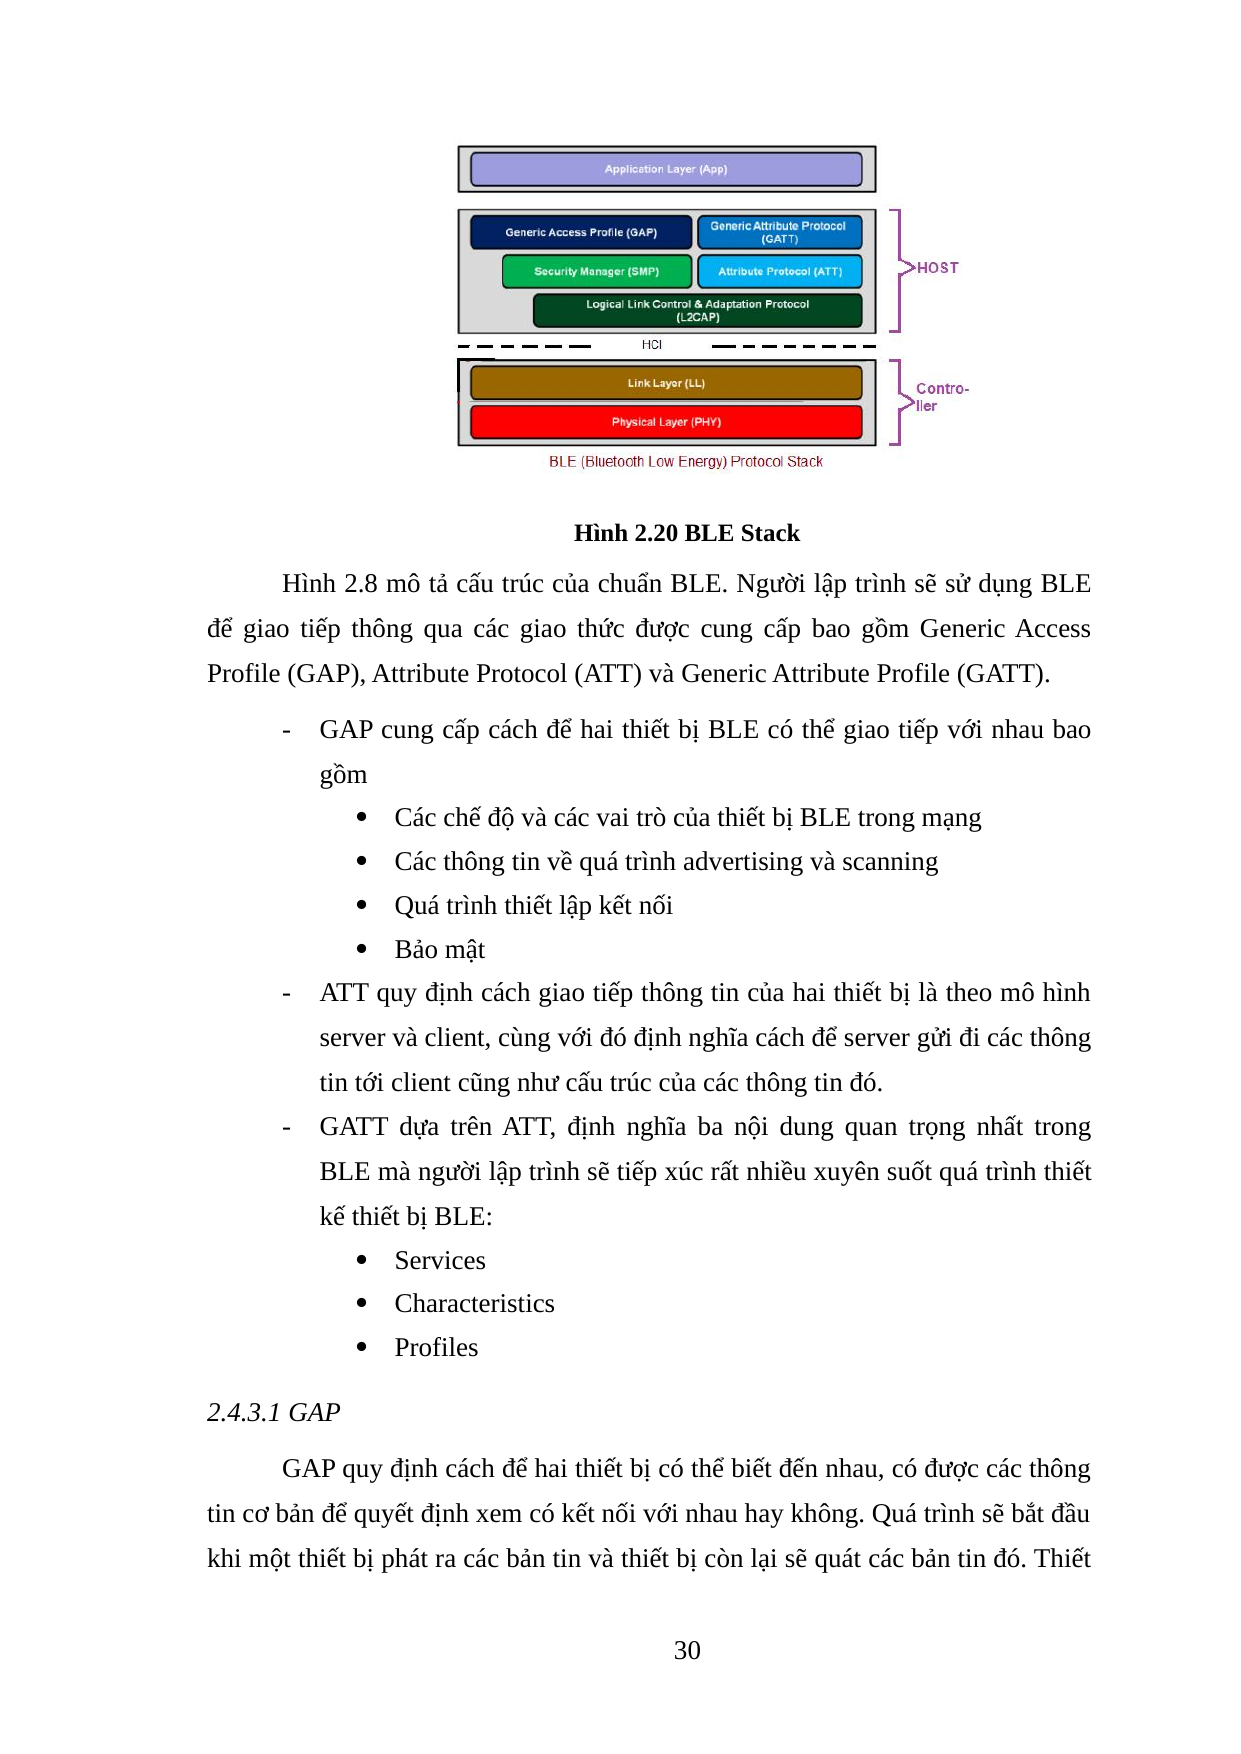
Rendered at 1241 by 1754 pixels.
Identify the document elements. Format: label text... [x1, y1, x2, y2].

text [207, 1449, 1092, 1576]
list ATT quy định cách giao tiếp thông tin của hai thiết bị là theo mô hình server và client, cùng với đó định nghĩa cách để server gửi đi các thông tin tới client cũng như cấu trúc của các thông tin đó. [282, 973, 1092, 1101]
list GAP cung cấp cách để hai thiết bị BLE có thể giao tiếp với nhau bao gồm [282, 710, 1092, 792]
picture [453, 138, 971, 477]
subtitle GAP [207, 1393, 1092, 1430]
list GATT dựa trên ATT, định nghĩa ba nội dung quan trọng nhất trong BLE mà người lập trình sẽ tiếp xúc rất nhiều xuyên suốt quá trình thiết kế thiết bị BLE: [282, 1107, 1092, 1234]
list Các chế độ và các vai trò của thiết bị BLE trong mạng [357, 798, 1092, 836]
list Profiles [357, 1328, 1092, 1366]
list Quá trình thiết lập kết nối [357, 886, 1092, 923]
text Hình 2.8 mô tả cấu trúc của chuẩn BLE. Người lập trình sẽ sử dụng BLE để giao tiếp thông qua các giao thức được cung cấp bao gồm Generic Access Profile (GAP), Attribute Protocol (ATT) và Generic Attribute Profile (GATT). [207, 563, 1092, 691]
list Services [357, 1241, 1092, 1278]
list Characteristics [357, 1284, 1092, 1322]
list Các thông tin về quá trình advertising và scanning [357, 842, 1092, 879]
list Bảo mật [357, 929, 1092, 967]
